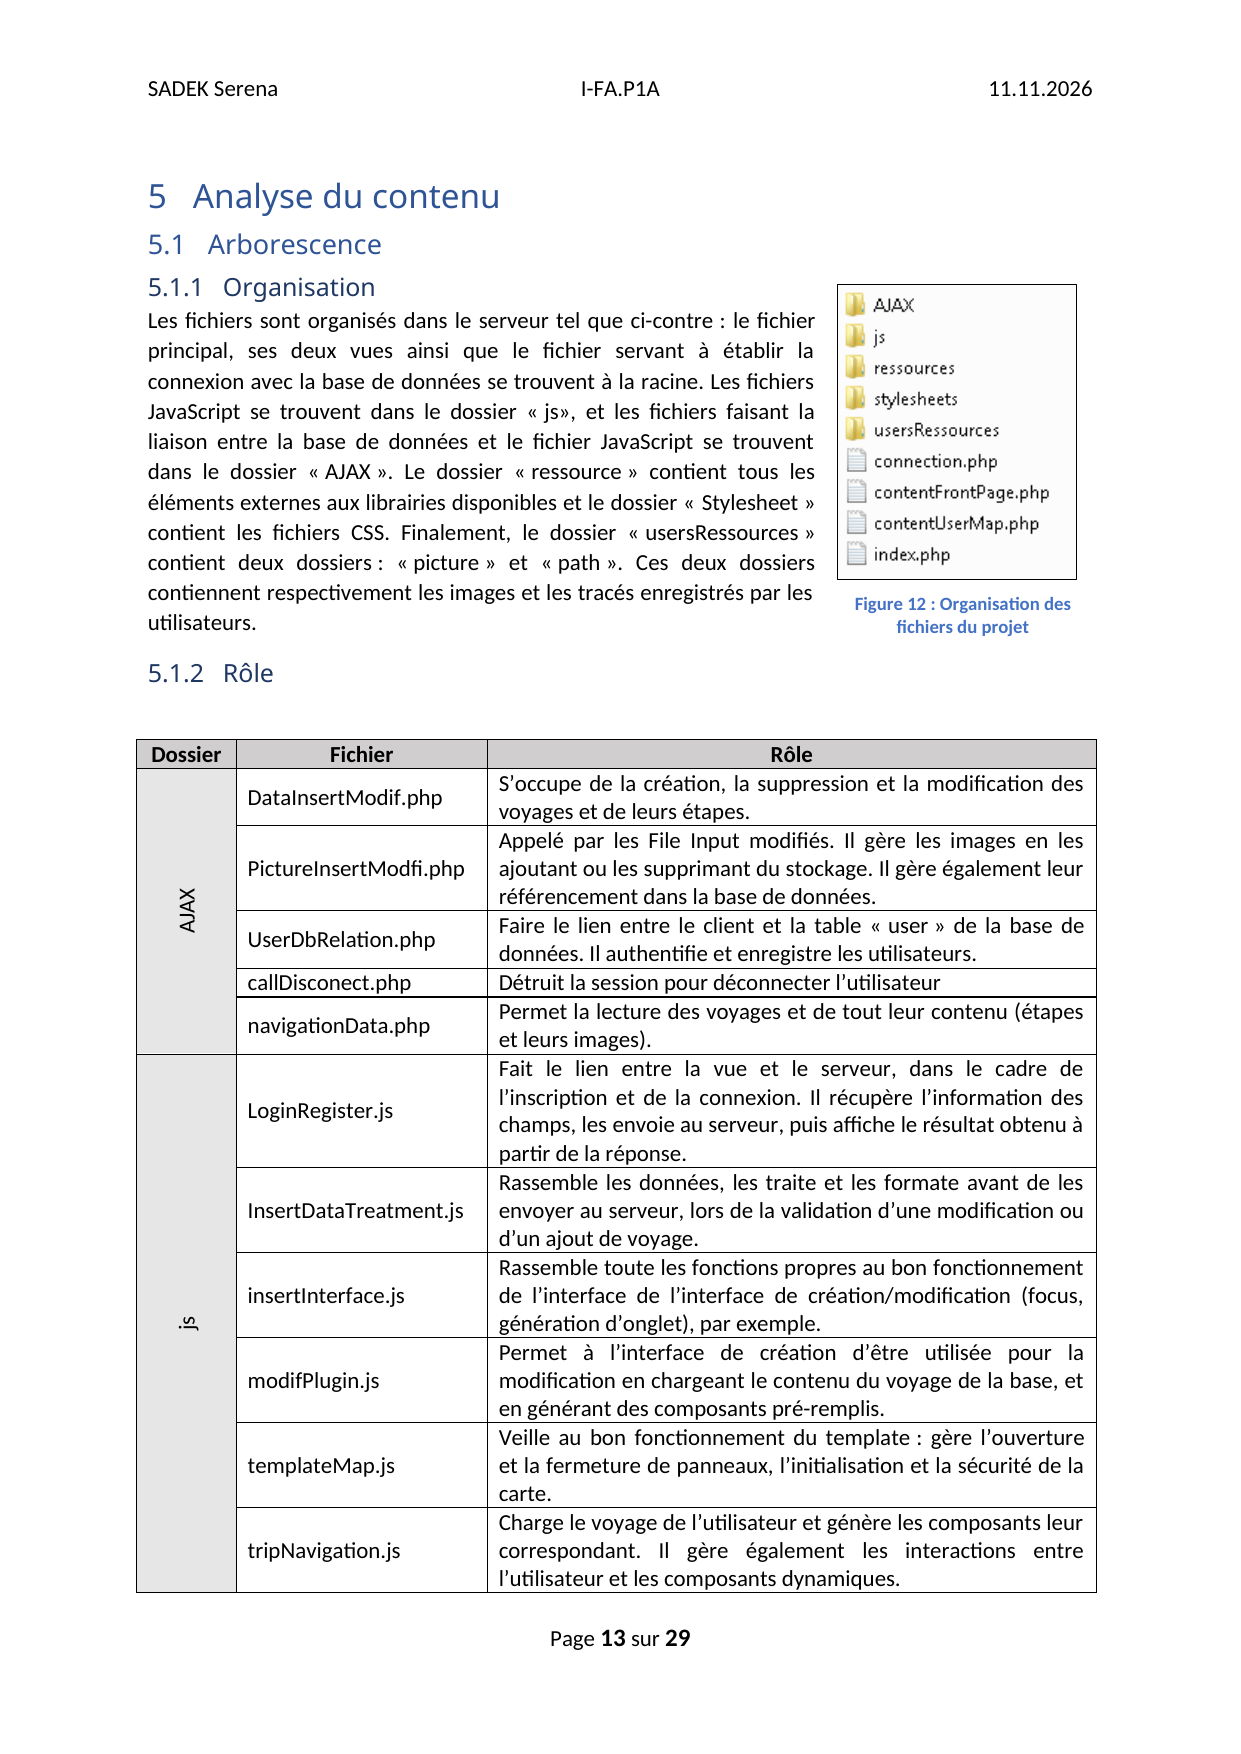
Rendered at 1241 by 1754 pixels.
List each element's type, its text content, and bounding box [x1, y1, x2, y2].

table_cell templateMap.js [237, 1423, 487, 1507]
table_cell UserDbRelation.php [237, 911, 487, 967]
table_cell Veille au bon fonctionnement du template : gère l’ouverture et la fermeture de panneaux, l’initialisation et la sécurité de la carte. [488, 1423, 1096, 1507]
table_cell Détruit la session pour déconnecter l’utilisateur [488, 969, 1096, 996]
table_cell AJAX [137, 769, 236, 1053]
table_cell js [137, 1055, 236, 1592]
table_cell Appelé par les File Input modifiés. Il gère les images en les ajoutant ou les supprimant du stockage. Il gère également leur référencement dans la base de données. [488, 826, 1096, 910]
table_cell Permet à l’interface de création d’être utilisée pour la modification en chargeant le contenu du voyage de la base, et en générant des composants pré-remplis. [488, 1338, 1096, 1422]
subtitle Arborescence [148, 226, 1093, 263]
text Les fichiers sont organisés dans le serveur tel que ci-contre : le fichier principal, ses deux vues ainsi que le fichier servant à établir la connexion avec la base de données se trouvent à la racine. Les fichiers JavaScript se trouvent dans le dossier « js», et les fichiers faisant la liaison entre la base de données et le fichier JavaScript se trouvent dans le dossier « AJAX ». Le dossier « ressource » contient tous les éléments externes aux librairies disponibles et le dossier « Stylesheet » contient les fichiers CSS. Finalement, le dossier « usersRessources » contient deux dossiers : « picture » et « path ». Ces deux dossiers contiennent respectivement les images et les tracés enregistrés par les utilisateurs. [148, 306, 1093, 637]
table_cell modifPlugin.js [237, 1338, 487, 1422]
table_cell Rassemble les données, les traite et les formate avant de les envoyer au serveur, lors de la validation d’une modification ou d’un ajout de voyage. [488, 1168, 1096, 1252]
table_cell Permet la lecture des voyages et de tout leur contenu (étapes et leurs images). [488, 998, 1096, 1053]
table_cell Charge le voyage de l’utilisateur et génère les composants leur correspondant. Il gère également les interactions entre l’utilisateur et les composants dynamiques. [488, 1508, 1096, 1592]
table_cell S’occupe de la création, la suppression et la modification des voyages et de leurs étapes. [488, 769, 1096, 825]
subtitle Organisation [148, 270, 1093, 304]
table_cell Faire le lien entre le client et la table « user » de la base de données. Il authentifie et enregistre les utilisateurs. [488, 911, 1096, 967]
table_cell insertInterface.js [237, 1253, 487, 1337]
table_cell InsertDataTreatment.js [237, 1168, 487, 1252]
table_header Fichier [237, 740, 487, 768]
table_cell callDisconect.php [237, 969, 487, 996]
table_cell Fait le lien entre la vue et le serveur, dans le cadre de l’inscription et de la connexion. Il récupère l’information des champs, les envoie au serveur, puis affiche le résultat obtenu à partir de la réponse. [488, 1055, 1096, 1167]
table_cell LoginRegister.js [237, 1055, 487, 1167]
table_cell DataInsertModif.php [237, 769, 487, 825]
table_cell navigationData.php [237, 998, 487, 1053]
table_cell tripNavigation.js [237, 1508, 487, 1592]
picture [838, 285, 1076, 579]
subtitle Rôle [148, 655, 1093, 689]
table_cell PictureInsertModfi.php [237, 826, 487, 910]
table_header Dossier [137, 740, 236, 768]
table_header Rôle [488, 740, 1096, 768]
subtitle Analyse du contenu [148, 173, 1093, 218]
table_cell Rassemble toute les fonctions propres au bon fonctionnement de l’interface de l’interface de création/modification (focus, génération d’onglet), par exemple. [488, 1253, 1096, 1337]
